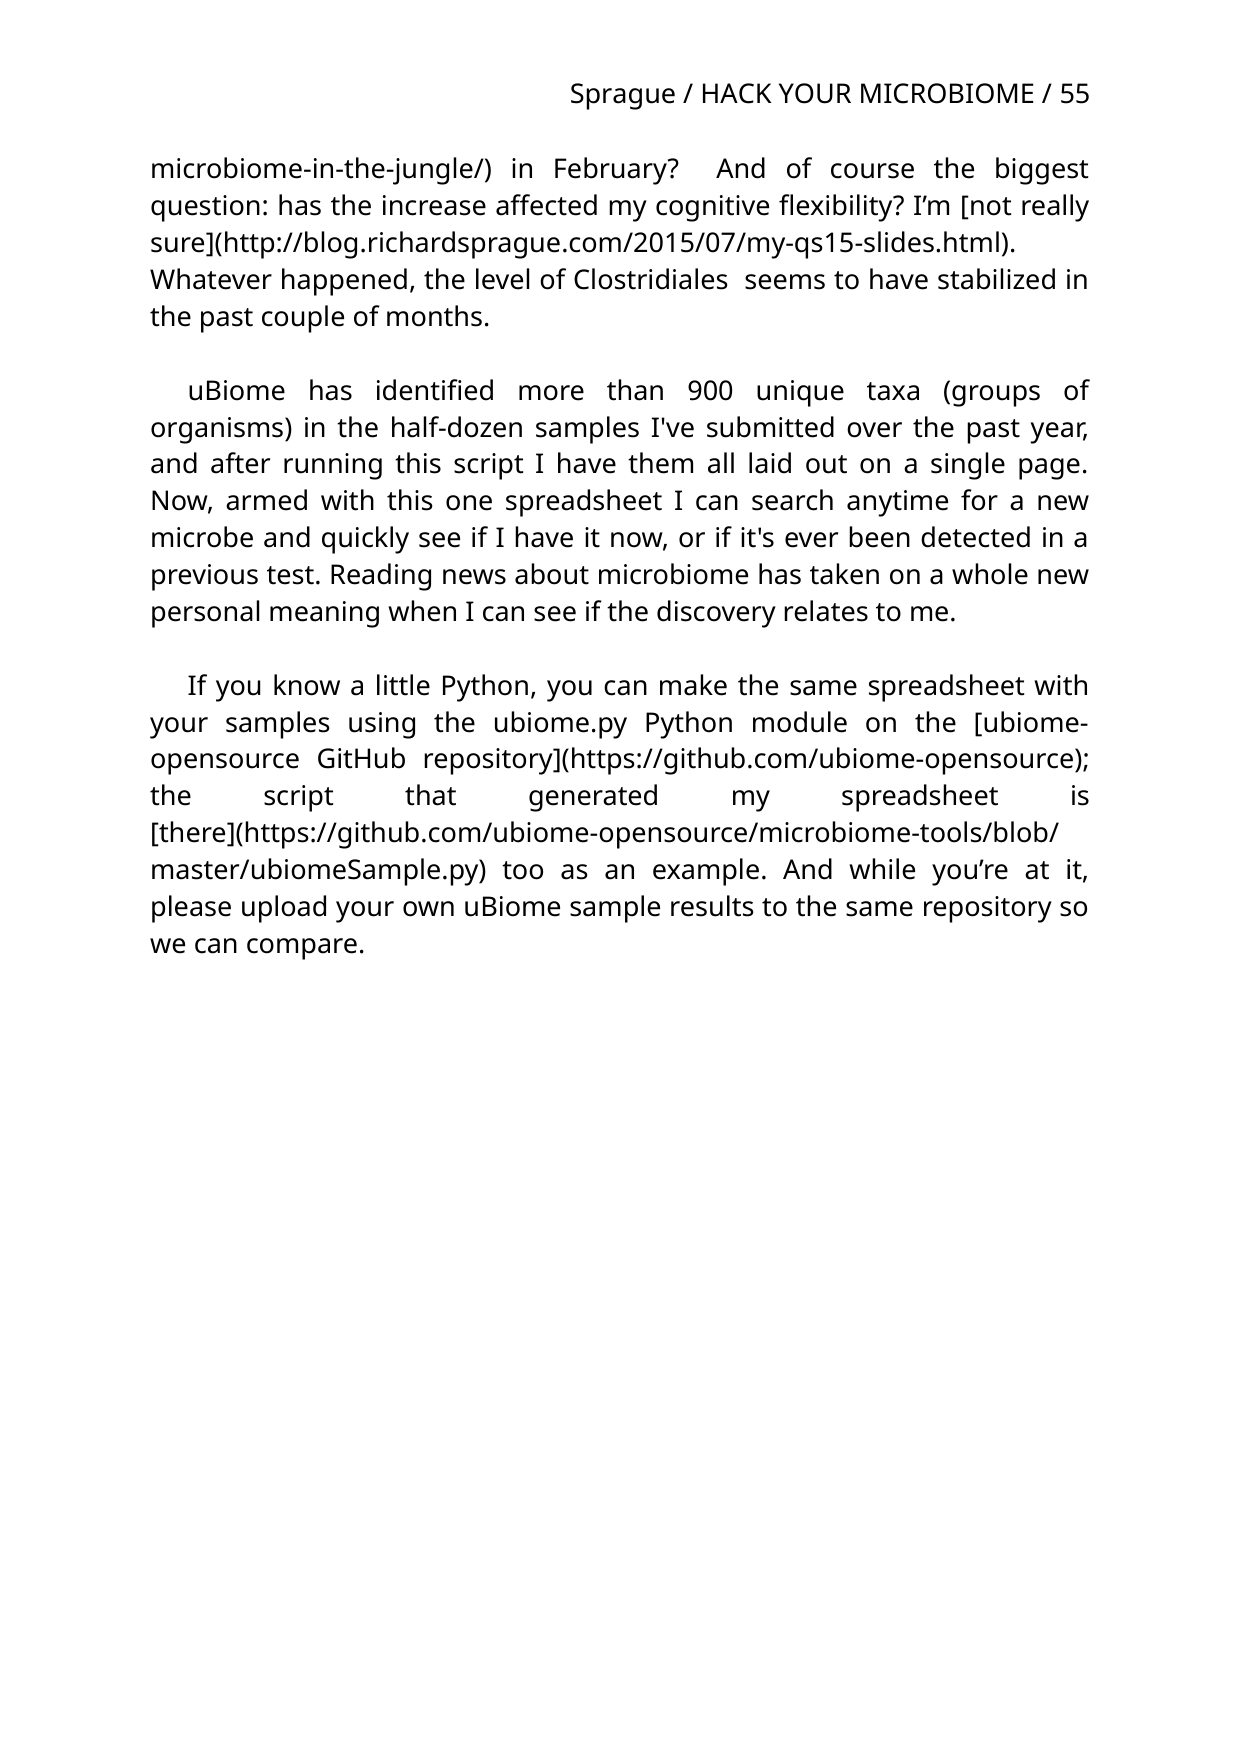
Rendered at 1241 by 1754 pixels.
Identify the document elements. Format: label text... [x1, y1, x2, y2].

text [150, 150, 1090, 334]
text uBiome has identified more than 900 unique taxa (groups of organisms) in the half-dozen samples I've submitted over the past year, and after running this script I have them all laid out on a single page. Now, armed with this one spreadsheet I can search anytime for a new microbe and quickly see if I have it now, or if it's ever been detected in a previous test. Reading news about microbiome has taken on a whole new personal meaning when I can see if the discovery relates to me. [150, 371, 1090, 629]
text If you know a little Python, you can make the same spreadsheet with your samples using the ubiome.py Python module on the [ubiome-opensource GitHub repository](https://github.com/ubiome-opensource); the script that generated my spreadsheet is [there](https://github.com/ubiome-opensource/microbiome-tools/blob/master/ubiomeSample.py) too as an example. And while you’re at it, please upload your own uBiome sample results to the same repository so we can compare. [150, 666, 1090, 961]
